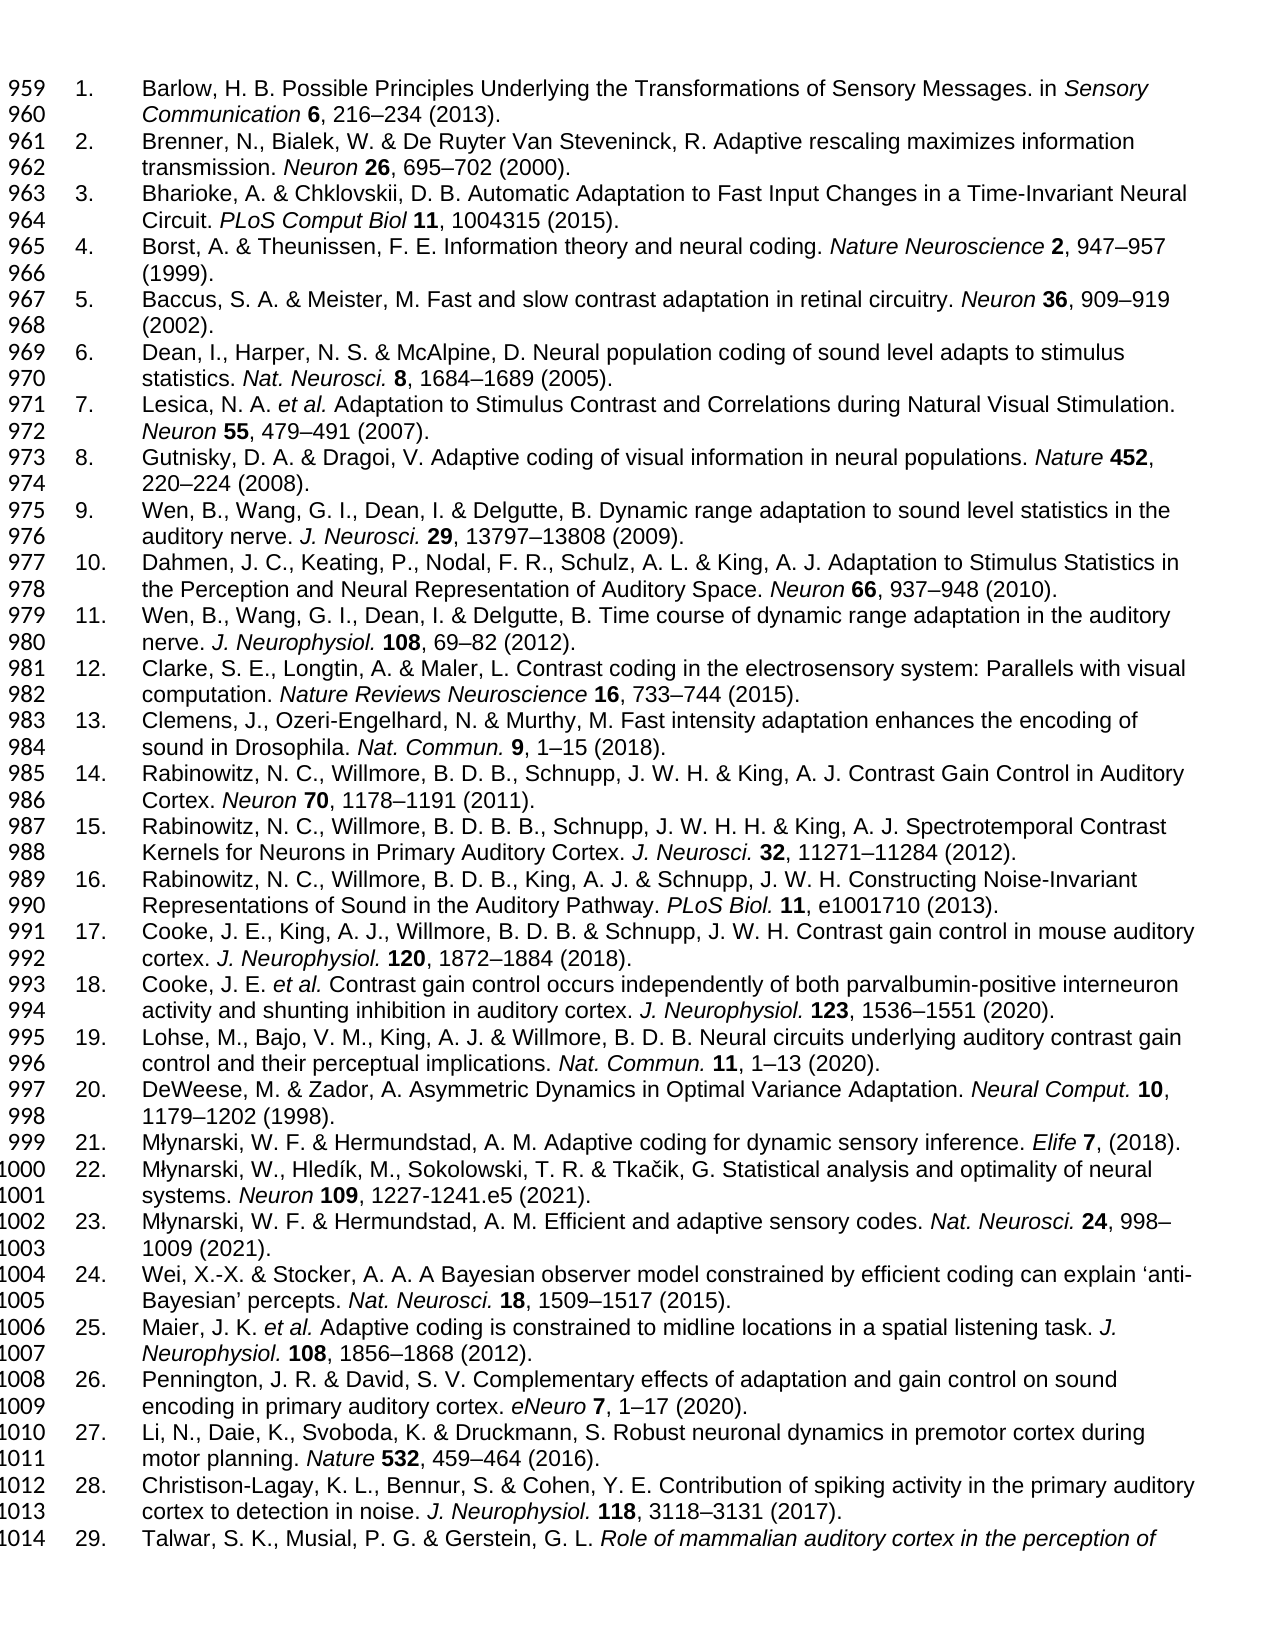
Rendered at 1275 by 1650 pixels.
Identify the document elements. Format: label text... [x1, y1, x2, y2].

text 21. Młynarski, W. F. & Hermundstad, A. M. Adaptive coding for dynamic sensory inference. Elife 7, (2018). [75, 1129, 1200, 1156]
text 23. Młynarski, W. F. & Hermundstad, A. M. Efficient and adaptive sensory codes. Nat. Neurosci. 24, 998–1009 (2021). [75, 1208, 1200, 1261]
text 2. Brenner, N., Bialek, W. & De Ruyter Van Steveninck, R. Adaptive rescaling maximizes information transmission. Neuron 26, 695–702 (2000). [75, 128, 1200, 180]
text 14. Rabinowitz, N. C., Willmore, B. D. B., Schnupp, J. W. H. & King, A. J. Contrast Gain Control in Auditory Cortex. Neuron 70, 1178–1191 (2011). [75, 760, 1200, 813]
text 22. Młynarski, W., Hledík, M., Sokolowski, T. R. & Tkačik, G. Statistical analysis and optimality of neural systems. Neuron 109, 1227-1241.e5 (2021). [75, 1156, 1200, 1208]
text 4. Borst, A. & Theunissen, F. E. Information theory and neural coding. Nature Neuroscience 2, 947–957 (1999). [75, 233, 1200, 286]
text 24. Wei, X.-X. & Stocker, A. A. A Bayesian observer model constrained by efficient coding can explain ‘anti-Bayesian’ percepts. Nat. Neurosci. 18, 1509–1517 (2015). [75, 1261, 1200, 1314]
text 11. Wen, B., Wang, G. I., Dean, I. & Delgutte, B. Time course of dynamic range adaptation in the auditory nerve. J. Neurophysiol. 108, 69–82 (2012). [75, 602, 1200, 655]
text 17. Cooke, J. E., King, A. J., Willmore, B. D. B. & Schnupp, J. W. H. Contrast gain control in mouse auditory cortex. J. Neurophysiol. 120, 1872–1884 (2018). [75, 918, 1200, 971]
text 25. Maier, J. K. et al. Adaptive coding is constrained to midline locations in a spatial listening task. J. Neurophysiol. 108, 1856–1868 (2012). [75, 1314, 1200, 1366]
text 20. DeWeese, M. & Zador, A. Asymmetric Dynamics in Optimal Variance Adaptation. Neural Comput. 10, 1179–1202 (1998). [75, 1076, 1200, 1129]
text 5. Baccus, S. A. & Meister, M. Fast and slow contrast adaptation in retinal circuitry. Neuron 36, 909–919 (2002). [75, 286, 1200, 338]
text 6. Dean, I., Harper, N. S. & McAlpine, D. Neural population coding of sound level adapts to stimulus statistics. Nat. Neurosci. 8, 1684–1689 (2005). [75, 338, 1200, 391]
text 27. Li, N., Daie, K., Svoboda, K. & Druckmann, S. Robust neuronal dynamics in premotor cortex during motor planning. Nature 532, 459–464 (2016). [75, 1419, 1200, 1472]
text 13. Clemens, J., Ozeri-Engelhard, N. & Murthy, M. Fast intensity adaptation enhances the encoding of sound in Drosophila. Nat. Commun. 9, 1–15 (2018). [75, 707, 1200, 760]
text 19. Lohse, M., Bajo, V. M., King, A. J. & Willmore, B. D. B. Neural circuits underlying auditory contrast gain control and their perceptual implications. Nat. Commun. 11, 1–13 (2020). [75, 1024, 1200, 1076]
text 9. Wen, B., Wang, G. I., Dean, I. & Delgutte, B. Dynamic range adaptation to sound level statistics in the auditory nerve. J. Neurosci. 29, 13797–13808 (2009). [75, 497, 1200, 549]
text 10. Dahmen, J. C., Keating, P., Nodal, F. R., Schulz, A. L. & King, A. J. Adaptation to Stimulus Statistics in the Perception and Neural Representation of Auditory Space. Neuron 66, 937–948 (2010). [75, 549, 1200, 602]
text 8. Gutnisky, D. A. & Dragoi, V. Adaptive coding of visual information in neural populations. Nature 452, 220–224 (2008). [75, 444, 1200, 497]
text 18. Cooke, J. E. et al. Contrast gain control occurs independently of both parvalbumin-positive interneuron activity and shunting inhibition in auditory cortex. J. Neurophysiol. 123, 1536–1551 (2020). [75, 971, 1200, 1024]
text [75, 1524, 1200, 1551]
text 3. Bharioke, A. & Chklovskii, D. B. Automatic Adaptation to Fast Input Changes in a Time-Invariant Neural Circuit. PLoS Comput Biol 11, 1004315 (2015). [75, 180, 1200, 233]
text 7. Lesica, N. A. et al. Adaptation to Stimulus Contrast and Correlations during Natural Visual Stimulation. Neuron 55, 479–491 (2007). [75, 391, 1200, 444]
text 15. Rabinowitz, N. C., Willmore, B. D. B. B., Schnupp, J. W. H. H. & King, A. J. Spectrotemporal Contrast Kernels for Neurons in Primary Auditory Cortex. J. Neurosci. 32, 11271–11284 (2012). [75, 813, 1200, 866]
text 1. Barlow, H. B. Possible Principles Underlying the Transformations of Sensory Messages. in Sensory Communication 6, 216–234 (2013). [75, 75, 1200, 128]
text 26. Pennington, J. R. & David, S. V. Complementary effects of adaptation and gain control on sound encoding in primary auditory cortex. eNeuro 7, 1–17 (2020). [75, 1366, 1200, 1419]
text 12. Clarke, S. E., Longtin, A. & Maler, L. Contrast coding in the electrosensory system: Parallels with visual computation. Nature Reviews Neuroscience 16, 733–744 (2015). [75, 655, 1200, 707]
text 16. Rabinowitz, N. C., Willmore, B. D. B., King, A. J. & Schnupp, J. W. H. Constructing Noise-Invariant Representations of Sound in the Auditory Pathway. PLoS Biol. 11, e1001710 (2013). [75, 866, 1200, 918]
text 28. Christison-Lagay, K. L., Bennur, S. & Cohen, Y. E. Contribution of spiking activity in the primary auditory cortex to detection in noise. J. Neurophysiol. 118, 3118–3131 (2017). [75, 1472, 1200, 1524]
